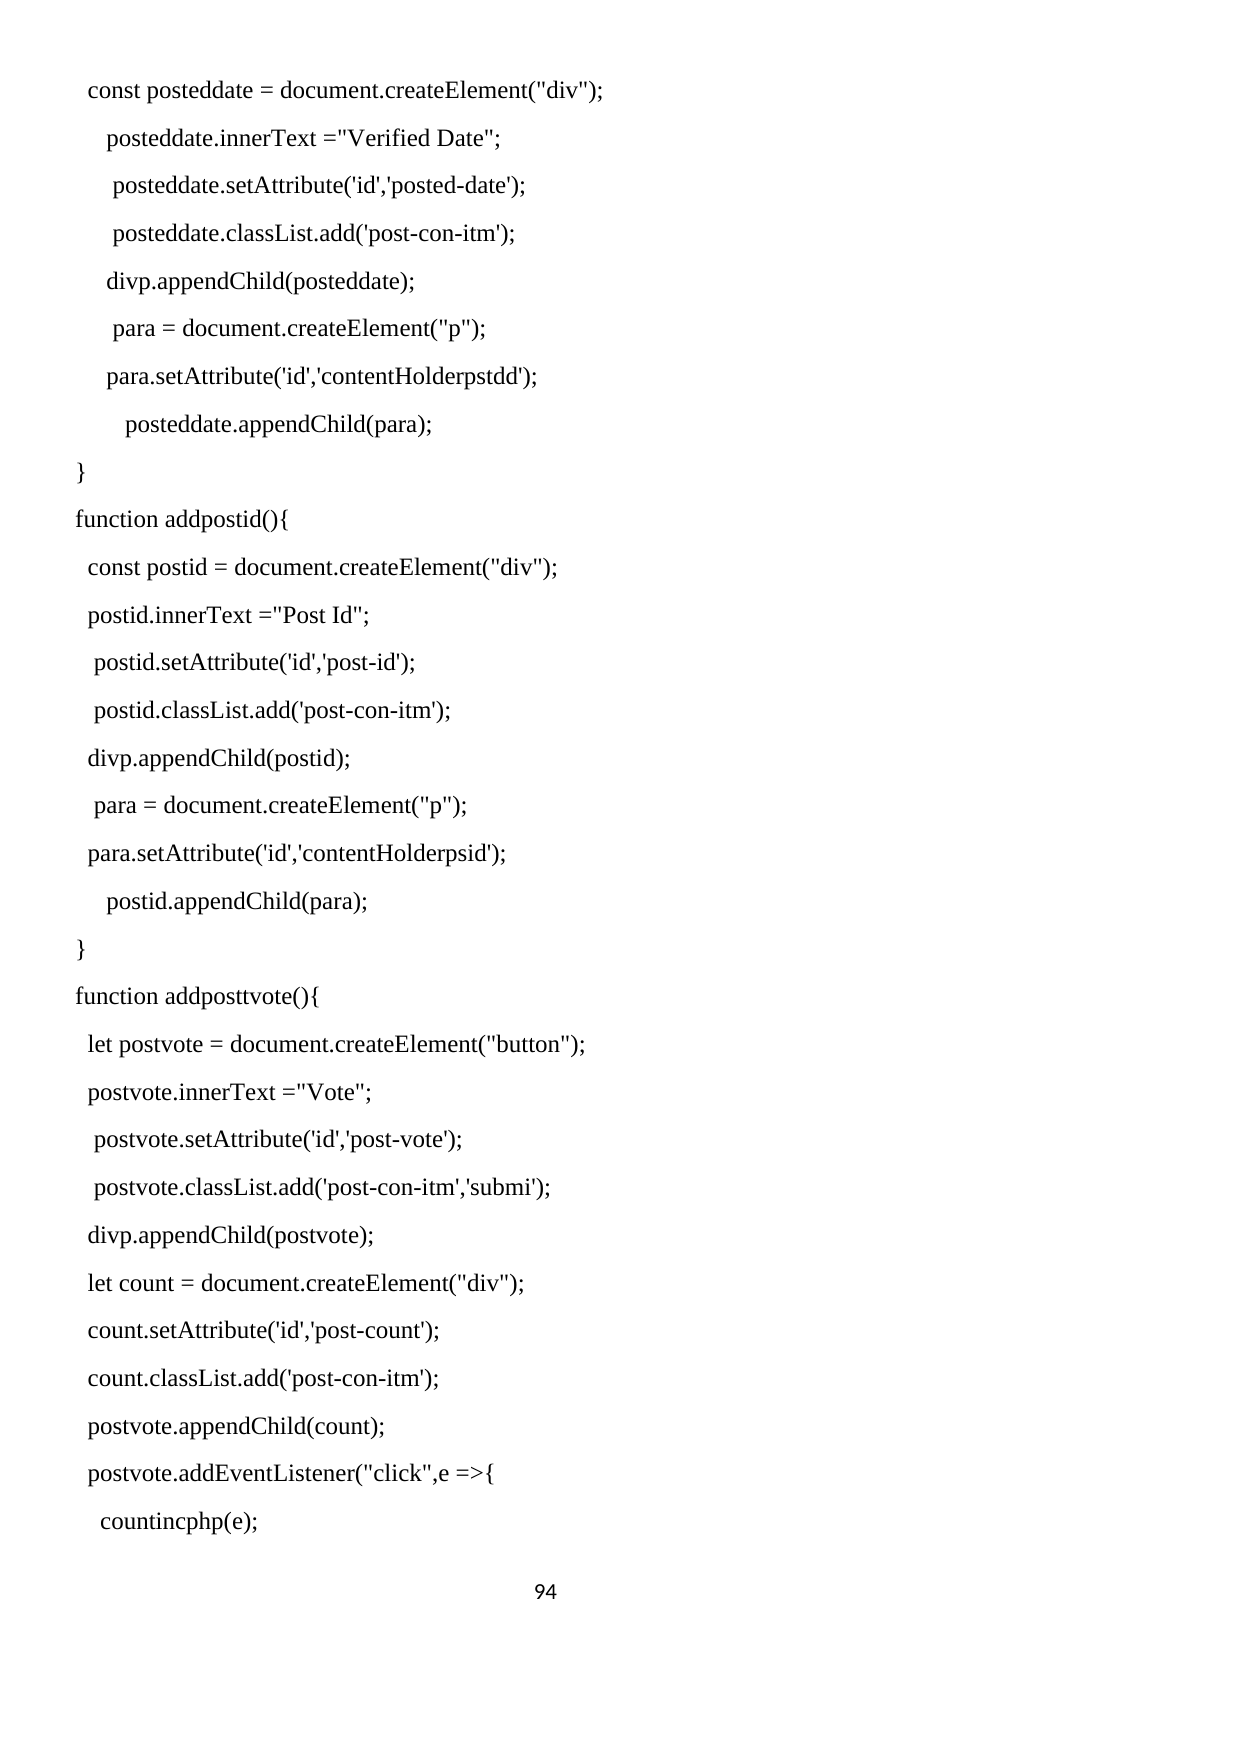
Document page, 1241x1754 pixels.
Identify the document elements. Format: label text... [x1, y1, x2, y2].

text count.classList.add('post-con-itm'); [75, 1363, 1015, 1392]
text const posteddate = document.createElement("div"); [75, 75, 1015, 104]
text let postvote = document.createElement("button"); [75, 1029, 1015, 1058]
text postid.setAttribute('id','post-id'); [75, 647, 1015, 676]
text postvote.innerText ="Vote"; [75, 1077, 1015, 1106]
text posteddate.appendChild(para); [75, 409, 1015, 438]
text postid.innerText ="Post Id"; [75, 600, 1015, 628]
text postvote.setAttribute('id','post-vote'); [75, 1124, 1015, 1153]
text para = document.createElement("p"); [75, 313, 1015, 342]
text postid.appendChild(para); [75, 886, 1015, 915]
text let count = document.createElement("div"); [75, 1268, 1015, 1296]
text } [75, 934, 1015, 962]
text posteddate.classList.add('post-con-itm'); [75, 218, 1015, 247]
text postvote.appendChild(count); [75, 1411, 1015, 1439]
text postvote.classList.add('post-con-itm','submi'); [75, 1172, 1015, 1201]
text divp.appendChild(postid); [75, 743, 1015, 772]
text posteddate.innerText ="Verified Date"; [75, 123, 1015, 151]
text const postid = document.createElement("div"); [75, 552, 1015, 581]
text count.setAttribute('id','post-count'); [75, 1315, 1015, 1344]
text posteddate.setAttribute('id','posted-date'); [75, 170, 1015, 199]
text divp.appendChild(posteddate); [75, 266, 1015, 294]
text postid.classList.add('post-con-itm'); [75, 695, 1015, 724]
text postvote.addEventListener("click",e =>{ [75, 1458, 1015, 1487]
text para = document.createElement("p"); [75, 791, 1015, 819]
text para.setAttribute('id','contentHolderpsid'); [75, 838, 1015, 867]
text para.setAttribute('id','contentHolderpstdd'); [75, 361, 1015, 390]
text function addpostid(){ [75, 504, 1015, 533]
text function addposttvote(){ [75, 981, 1015, 1010]
text countincphp(e); [75, 1506, 1015, 1535]
text divp.appendChild(postvote); [75, 1220, 1015, 1249]
text } [75, 457, 1015, 485]
